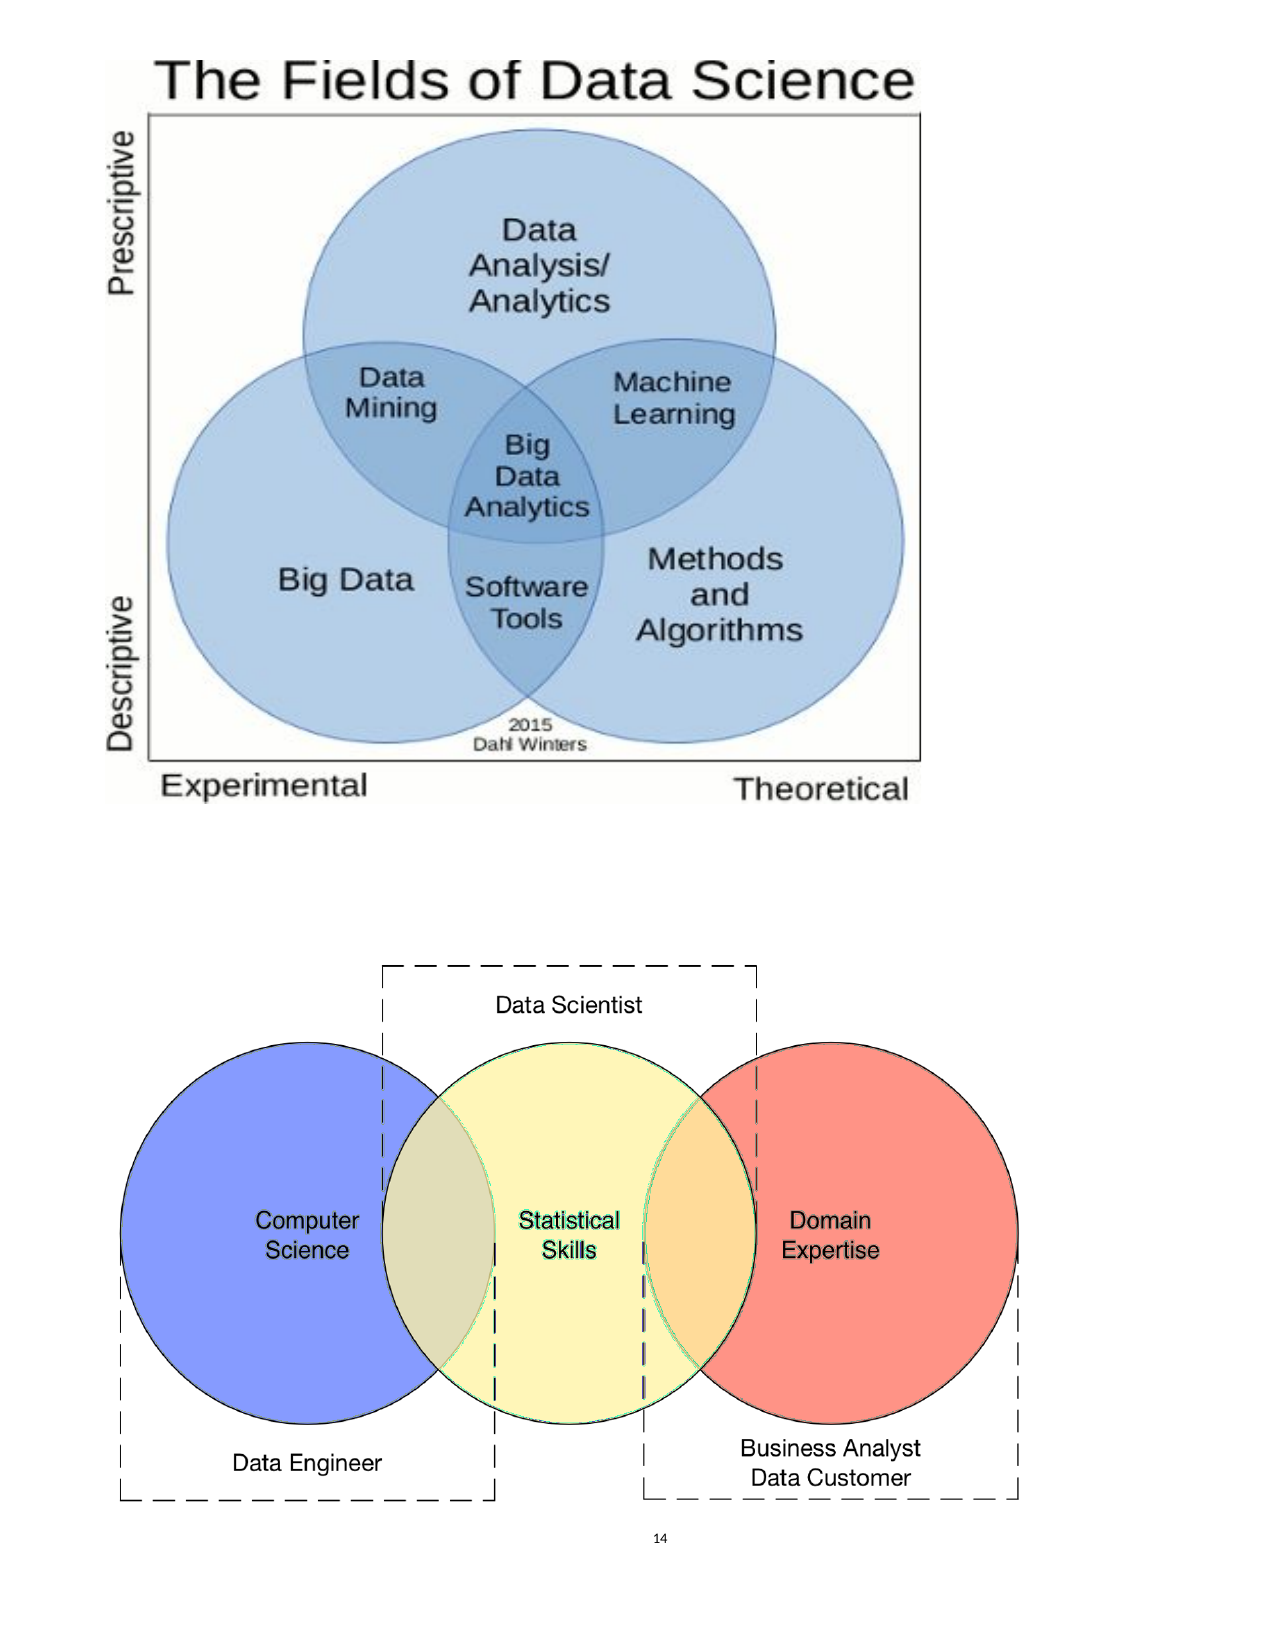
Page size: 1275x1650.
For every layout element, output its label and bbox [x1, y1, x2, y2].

picture [105, 950, 1034, 1517]
picture [105, 60, 922, 804]
